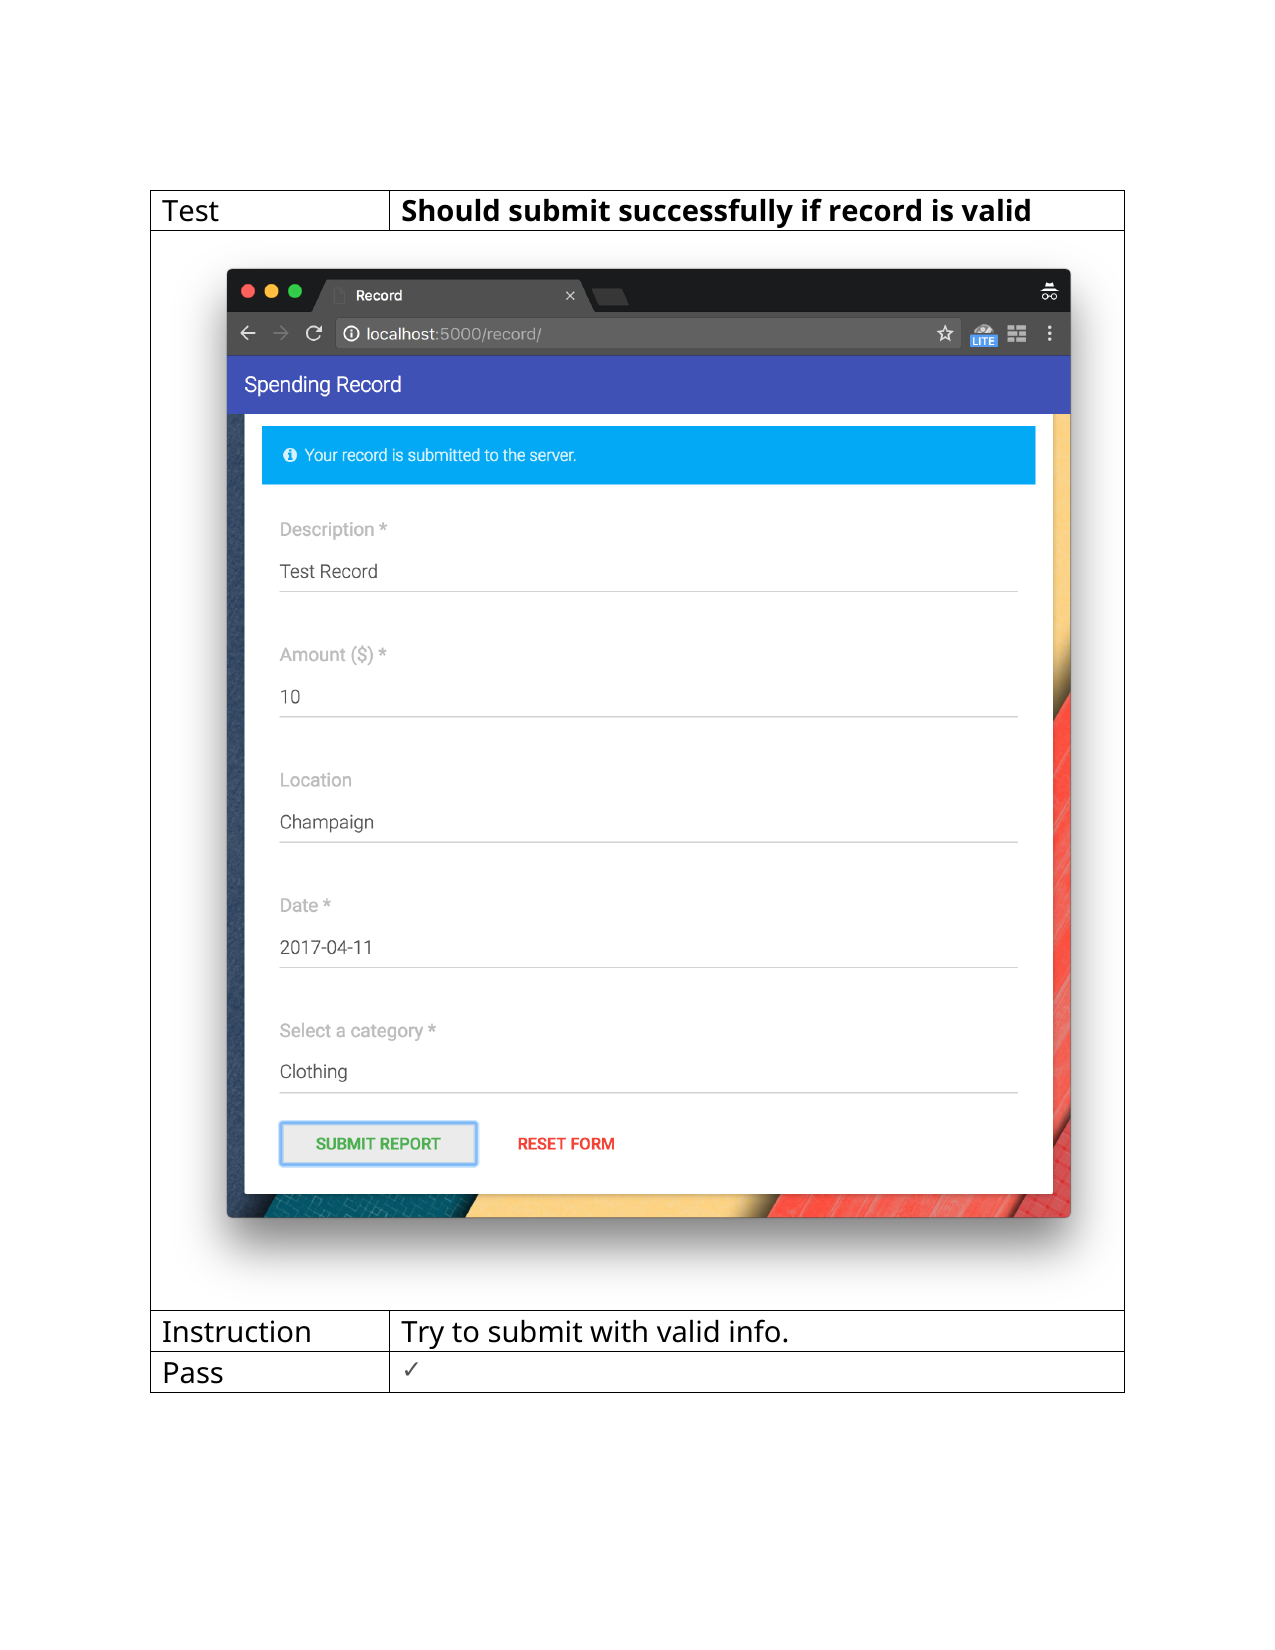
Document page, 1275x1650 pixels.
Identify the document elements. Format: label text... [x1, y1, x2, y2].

table_cell ✓ [390, 1352, 1124, 1392]
table_cell Try to submit with valid info. [390, 1311, 1124, 1351]
picture [161, 231, 1125, 1311]
table_header Should submit successfully if record is valid [390, 191, 1124, 230]
table_cell [151, 231, 161, 1310]
table_header Test [151, 191, 389, 230]
table_cell Instruction [151, 1311, 389, 1351]
table_cell Pass [151, 1352, 389, 1392]
